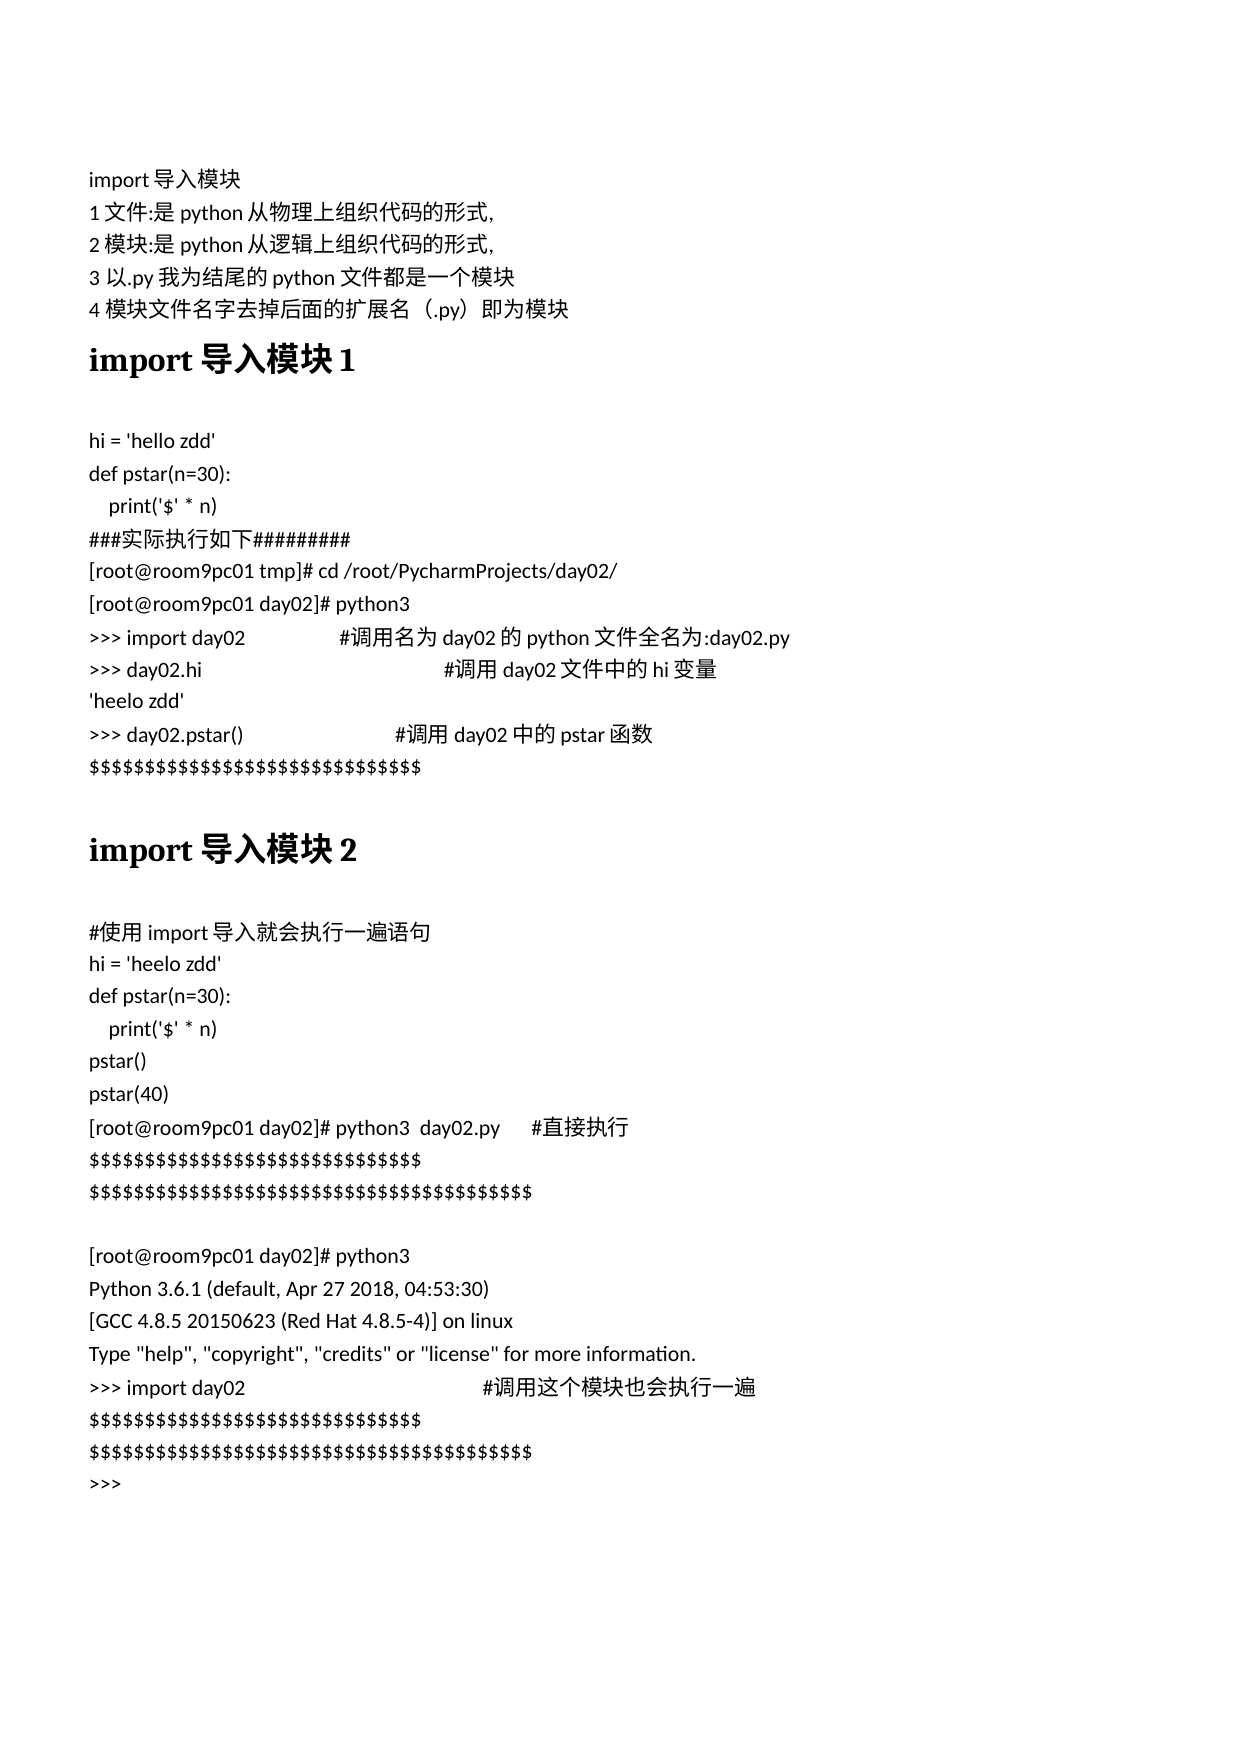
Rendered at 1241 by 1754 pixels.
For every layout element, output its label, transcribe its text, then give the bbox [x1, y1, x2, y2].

text def pstar(n=30): [89, 457, 1152, 489]
text 2模块:是python从逻辑上组织代码的形式, [89, 227, 1152, 259]
text $$$$$$$$$$$$$$$$$$$$$$$$$$$$$$ [89, 1142, 1152, 1175]
subtitle import 导入模块2 [89, 814, 1152, 879]
text 3 以.py 我为结尾的python文件都是一个模块 [89, 259, 1152, 292]
text Type "help", "copyright", "credits" or "license" for more information. [89, 1337, 1152, 1370]
text import导入模块 [89, 162, 1152, 194]
text [GCC 4.8.5 20150623 (Red Hat 4.8.5-4)] on linux [89, 1305, 1152, 1337]
text print('$' * n) [89, 489, 1152, 522]
text 1文件:是python从物理上组织代码的形式, [89, 194, 1152, 227]
text $$$$$$$$$$$$$$$$$$$$$$$$$$$$$$ [89, 749, 1152, 782]
text ###实际执行如下######### [89, 522, 1152, 554]
text $$$$$$$$$$$$$$$$$$$$$$$$$$$$$$$$$$$$$$$$ [89, 1435, 1152, 1467]
text [root@room9pc01 day02]# python3 day02.py #直接执行 [89, 1110, 1152, 1142]
text 4 模块文件名字去掉后面的扩展名（.py）即为模块 [89, 292, 1152, 324]
text Python 3.6.1 (default, Apr 27 2018, 04:53:30) [89, 1272, 1152, 1305]
text [root@room9pc01 tmp]# cd /root/PycharmProjects/day02/ [89, 554, 1152, 587]
text >>> import day02 #调用这个模块也会执行一遍 [89, 1370, 1152, 1402]
text >>> day02.pstar() #调用day02中的pstar函数 [89, 717, 1152, 749]
text pstar(40) [89, 1077, 1152, 1110]
text #使用import导入就会执行一遍语句 [89, 915, 1152, 947]
text >>> day02.hi #调用day02文件中的hi变量 [89, 652, 1152, 684]
text print('$' * n) [89, 1012, 1152, 1045]
text hi = 'hello zdd' [89, 424, 1152, 457]
text $$$$$$$$$$$$$$$$$$$$$$$$$$$$$$$$$$$$$$$$ [89, 1175, 1152, 1207]
text $$$$$$$$$$$$$$$$$$$$$$$$$$$$$$ [89, 1402, 1152, 1435]
text >>> [89, 1467, 1152, 1500]
text [root@room9pc01 day02]# python3 [89, 1240, 1152, 1272]
text hi = 'heelo zdd' [89, 947, 1152, 980]
text pstar() [89, 1045, 1152, 1077]
text 'heelo zdd' [89, 684, 1152, 717]
subtitle import 导入模块1 [89, 324, 1152, 389]
text [root@room9pc01 day02]# python3 [89, 587, 1152, 619]
text def pstar(n=30): [89, 980, 1152, 1012]
text >>> import day02 #调用名为day02的python文件全名为:day02.py [89, 619, 1152, 652]
